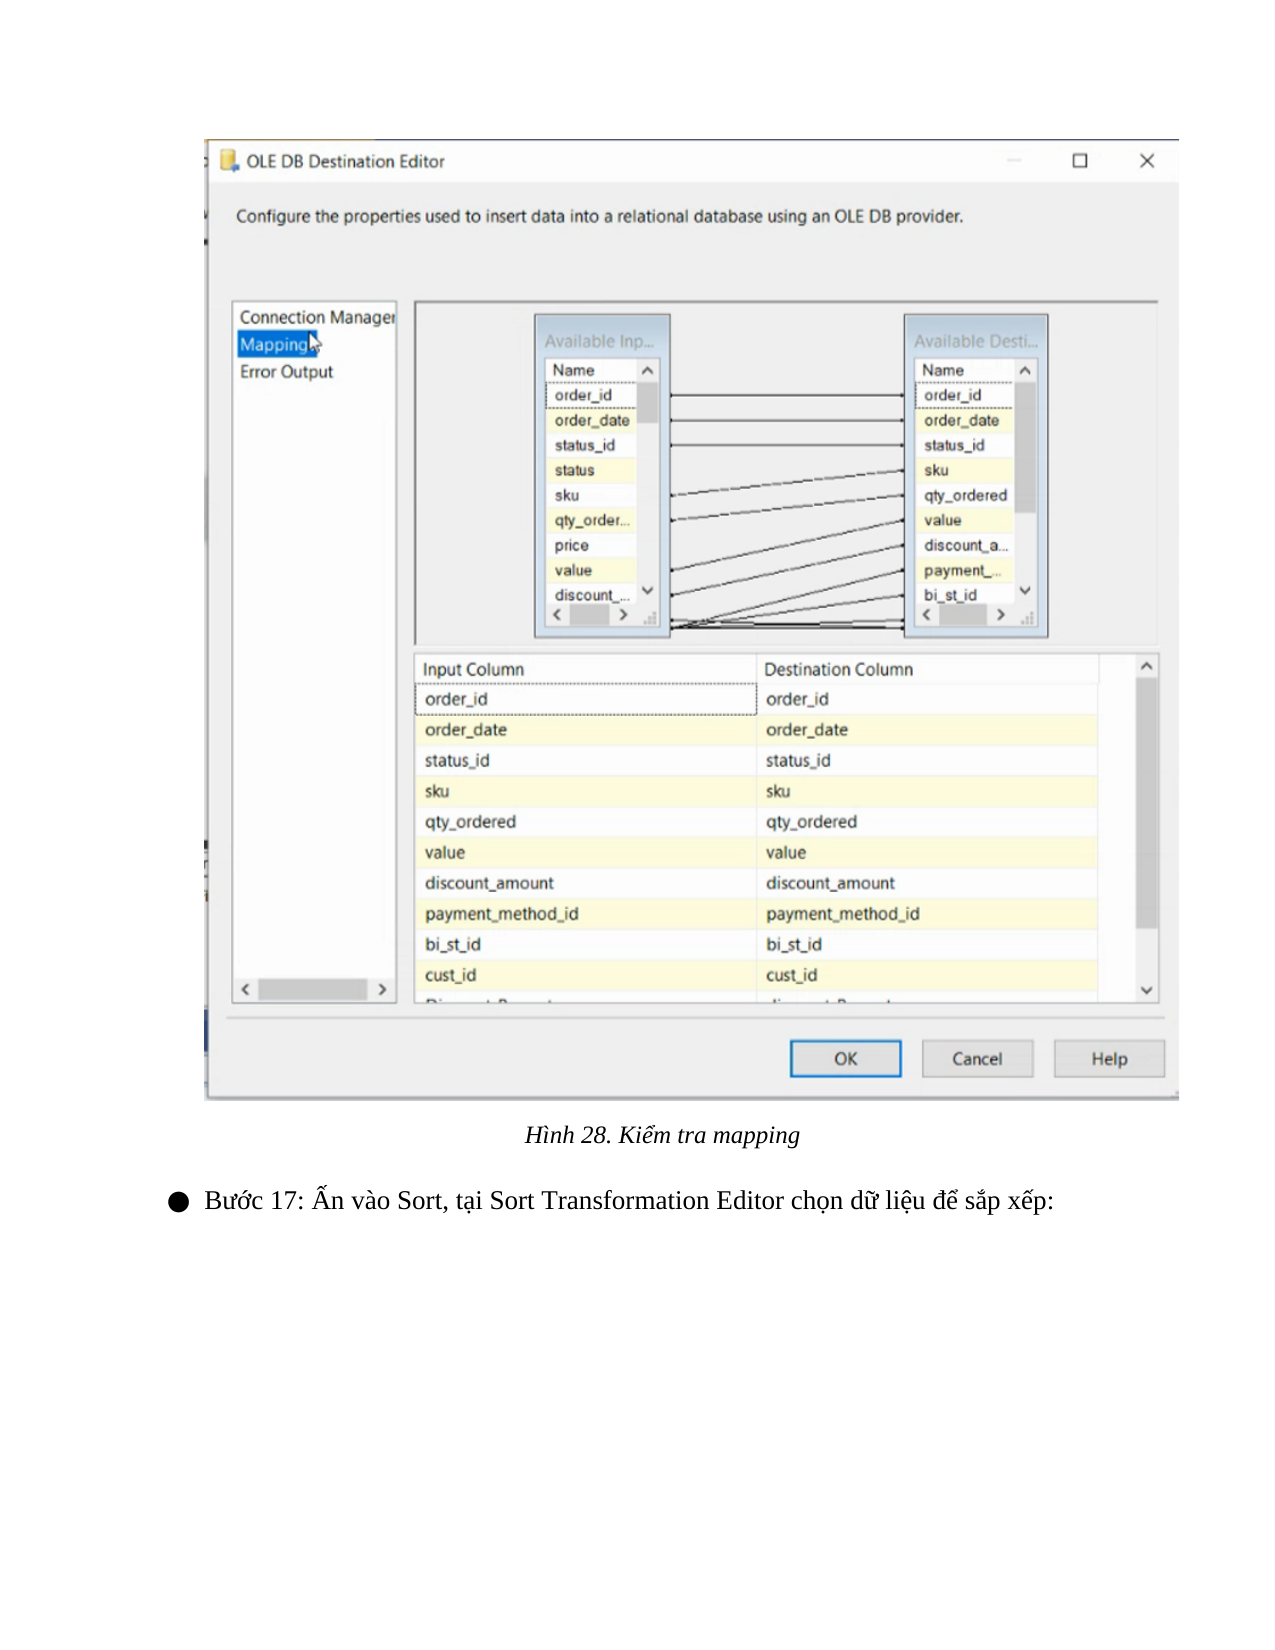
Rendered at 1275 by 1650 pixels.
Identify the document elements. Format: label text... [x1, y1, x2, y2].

list Bước 17: Ấn vào Sort, tại Sort Transformation Editor chọn dữ liệu để sắp xếp: [167, 1169, 1198, 1225]
picture [204, 139, 1180, 1101]
text Hình 28. Kiểm tra mapping [129, 1120, 1198, 1148]
